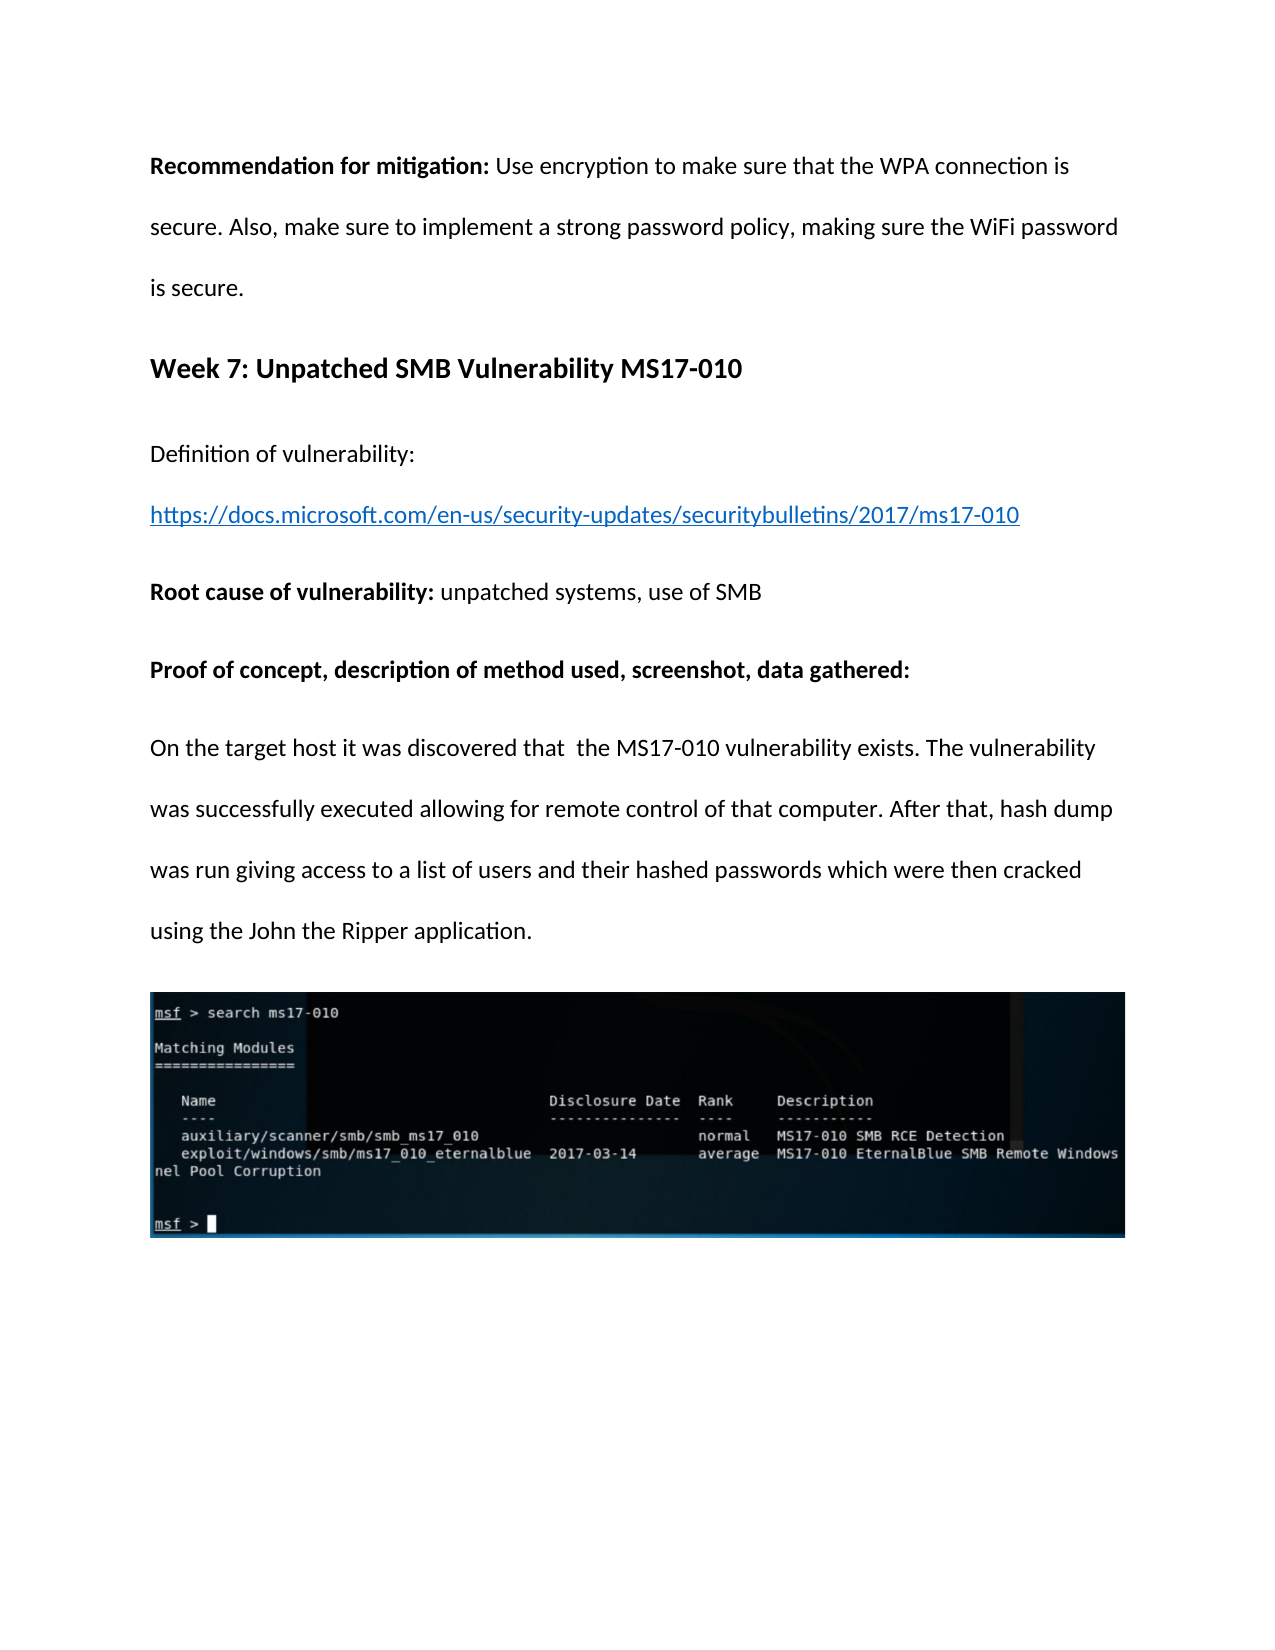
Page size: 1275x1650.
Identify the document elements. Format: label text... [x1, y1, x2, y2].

text Definition of vulnerability: https://docs.microsoft.com/en-us/security-updates/securitybulletins/2017/ms17-010 [150, 438, 1125, 529]
text Proof of concept, description of method used, screenshot, data gathered: [150, 654, 1125, 685]
text Root cause of vulnerability: unpatched systems, use of SMB [150, 576, 1125, 607]
text Recommendation for mitigation: Use encryption to make sure that the WPA connection is secure. Also, make sure to implement a strong password policy, making sure the WiFi password is secure. [150, 150, 1125, 303]
text Week 7: Unpatched SMB Vulnerability MS17-010 [150, 350, 1125, 385]
text On the target host it was discovered that the MS17-010 vulnerability exists. The vulnerability was successfully executed allowing for remote control of that computer. After that, hash dump was run giving access to a list of users and their hashed passwords which were then cracked using the John the Ripper application. [150, 732, 1125, 946]
picture [150, 992, 1125, 1238]
